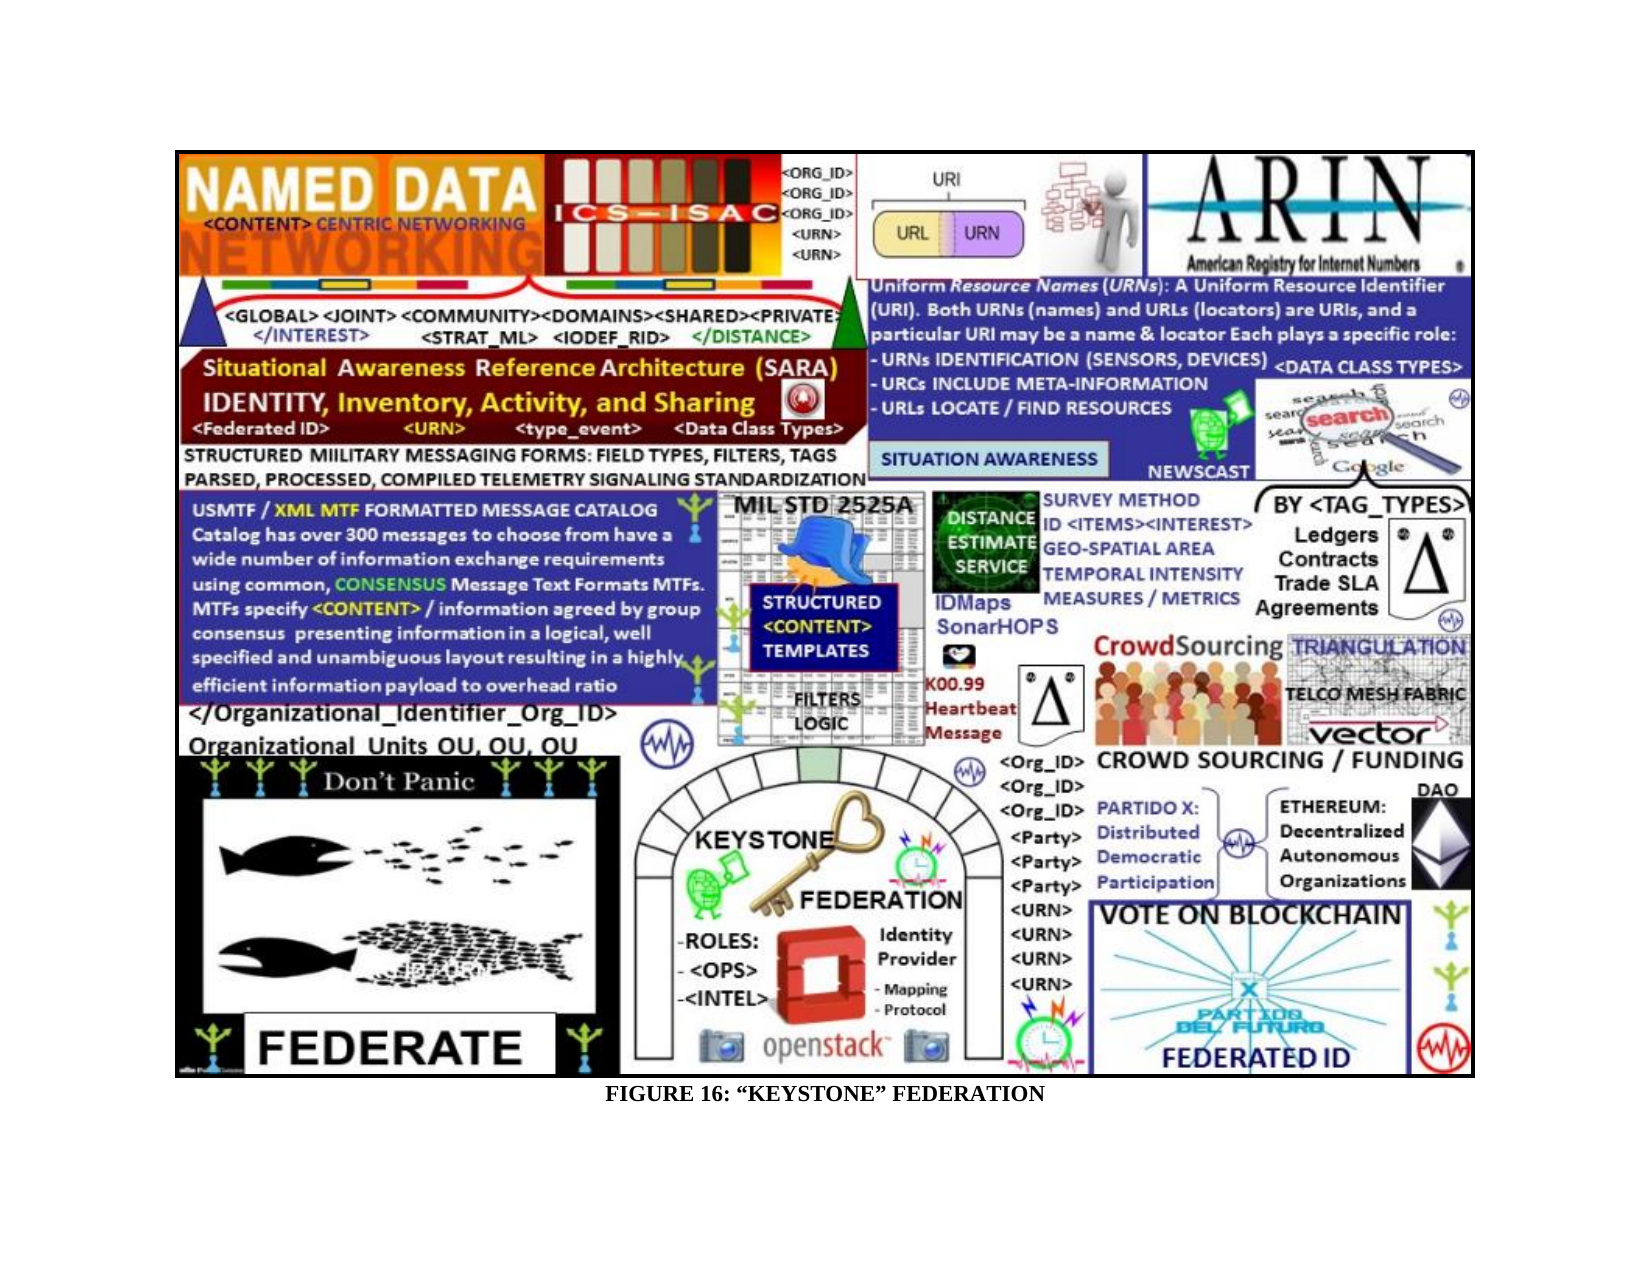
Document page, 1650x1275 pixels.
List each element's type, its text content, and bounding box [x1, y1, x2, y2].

picture [179, 154, 1471, 1074]
text FIGURE 16: “KEYSTONE” FEDERATION [37, 1080, 1612, 1107]
